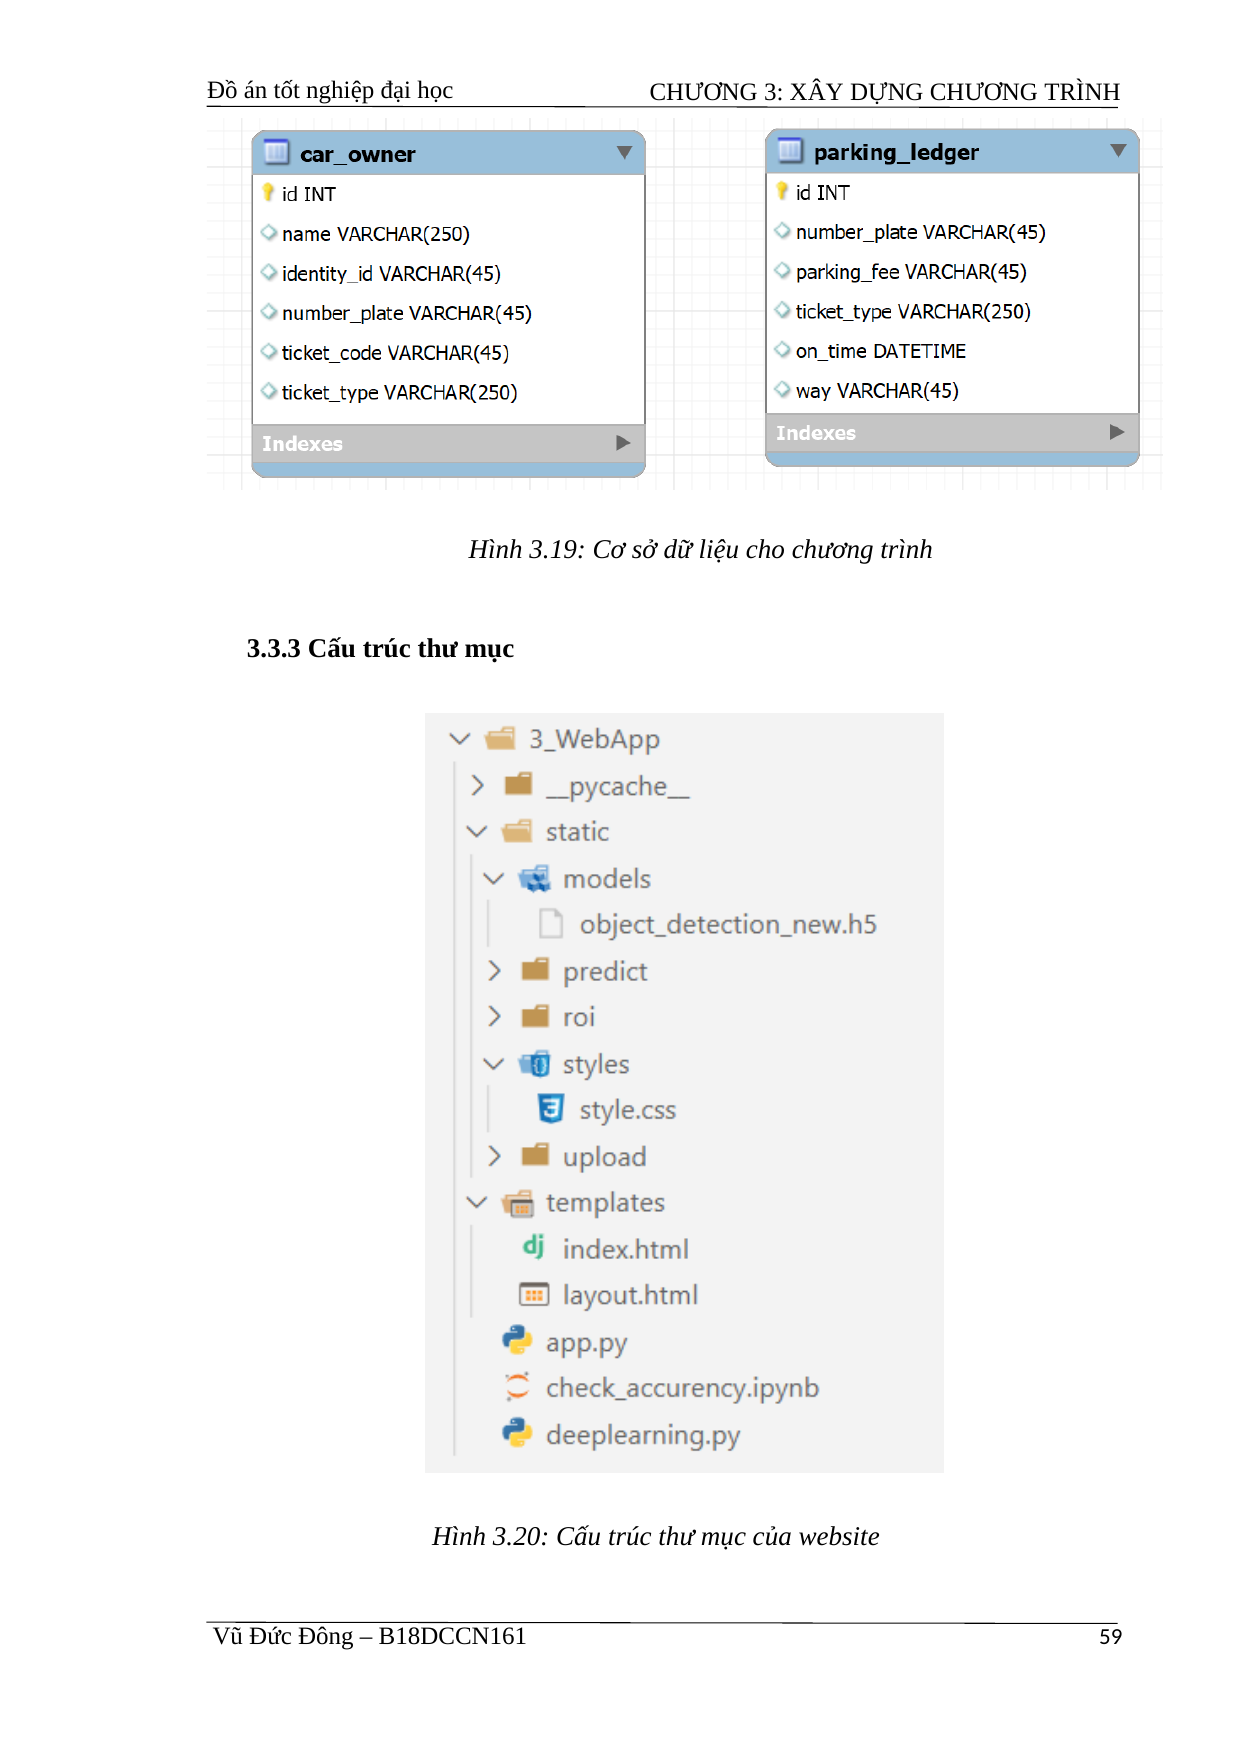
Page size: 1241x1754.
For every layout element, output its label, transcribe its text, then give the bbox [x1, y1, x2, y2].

picture [425, 713, 944, 1473]
text 3.3.3 Cấu trúc thư mục [247, 632, 1122, 663]
picture [206, 118, 1163, 490]
text Hình 3.19: Cơ sở dữ liệu cho chương trình [207, 533, 1122, 564]
text Hình 3.20: Cấu trúc thư mục của website [357, 1520, 1122, 1551]
